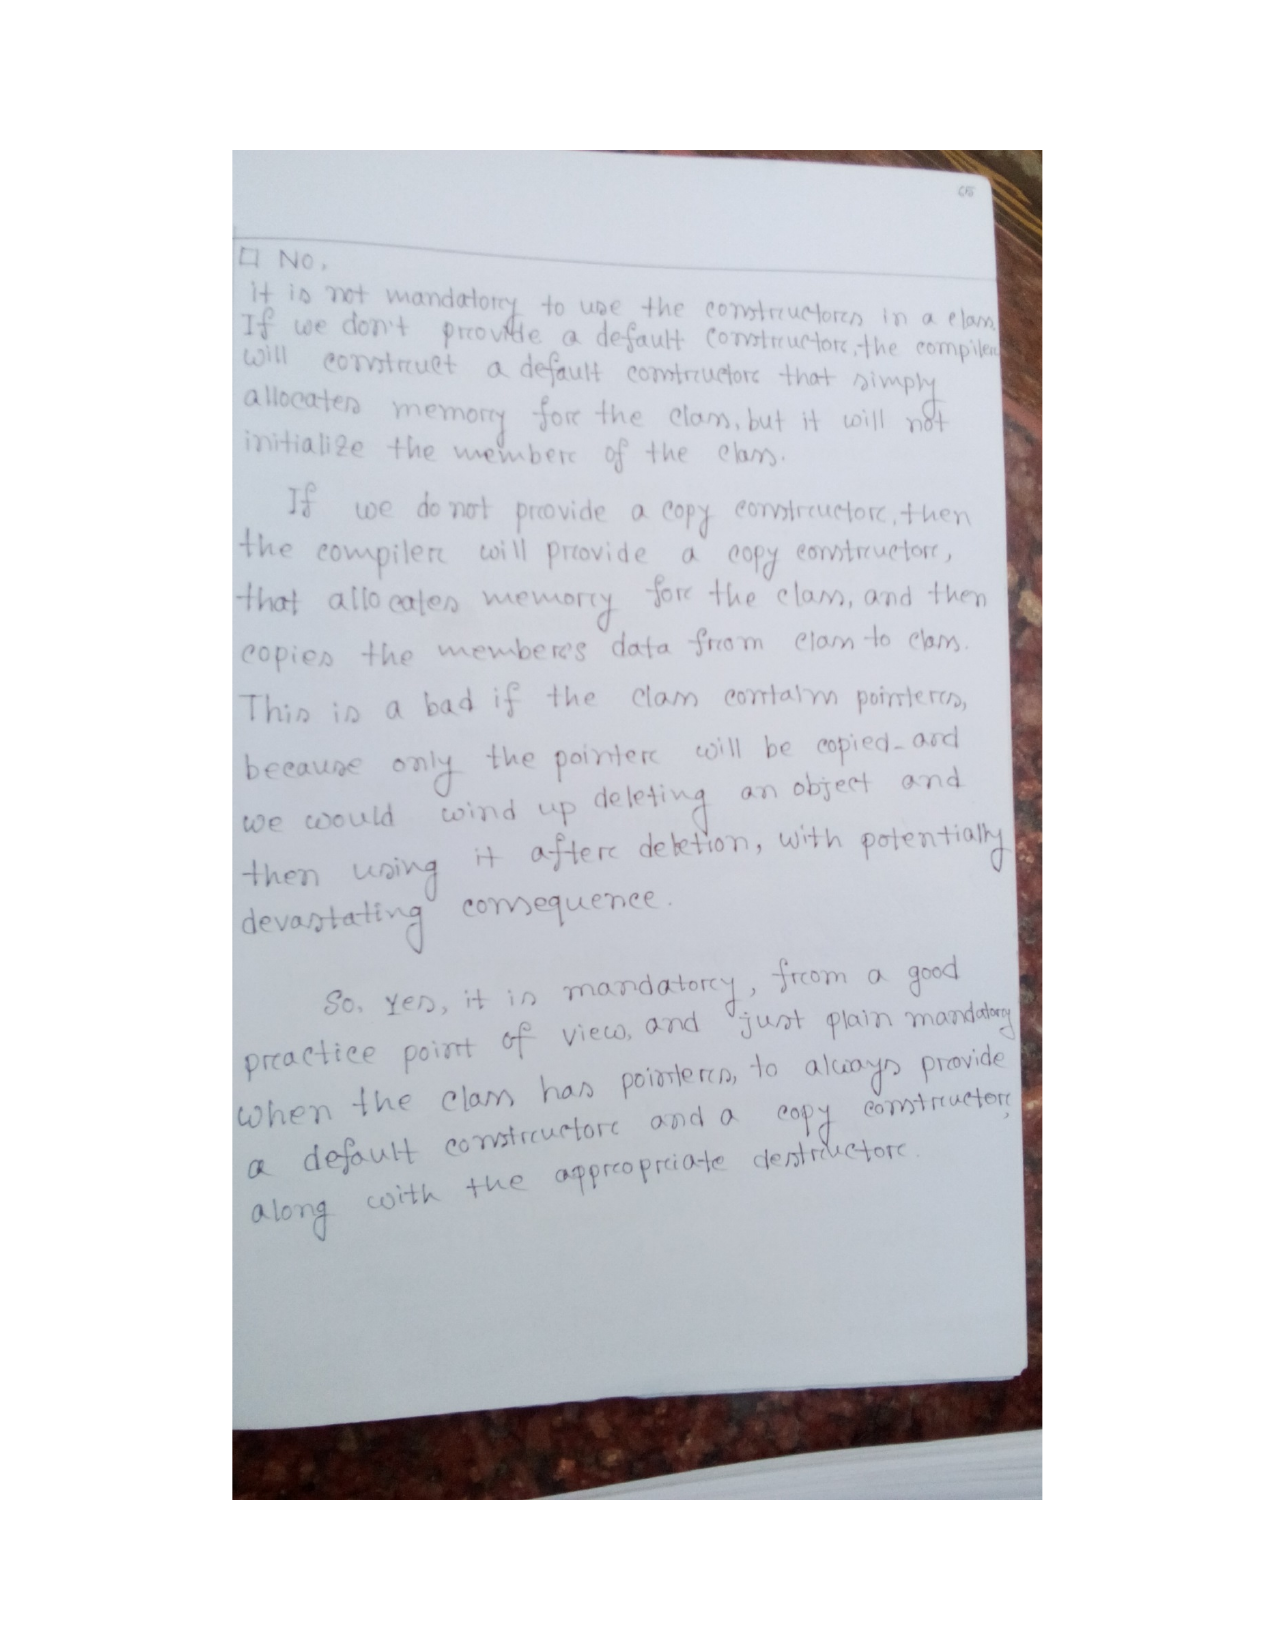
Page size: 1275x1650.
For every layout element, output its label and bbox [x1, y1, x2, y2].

picture [232, 150, 1043, 1500]
